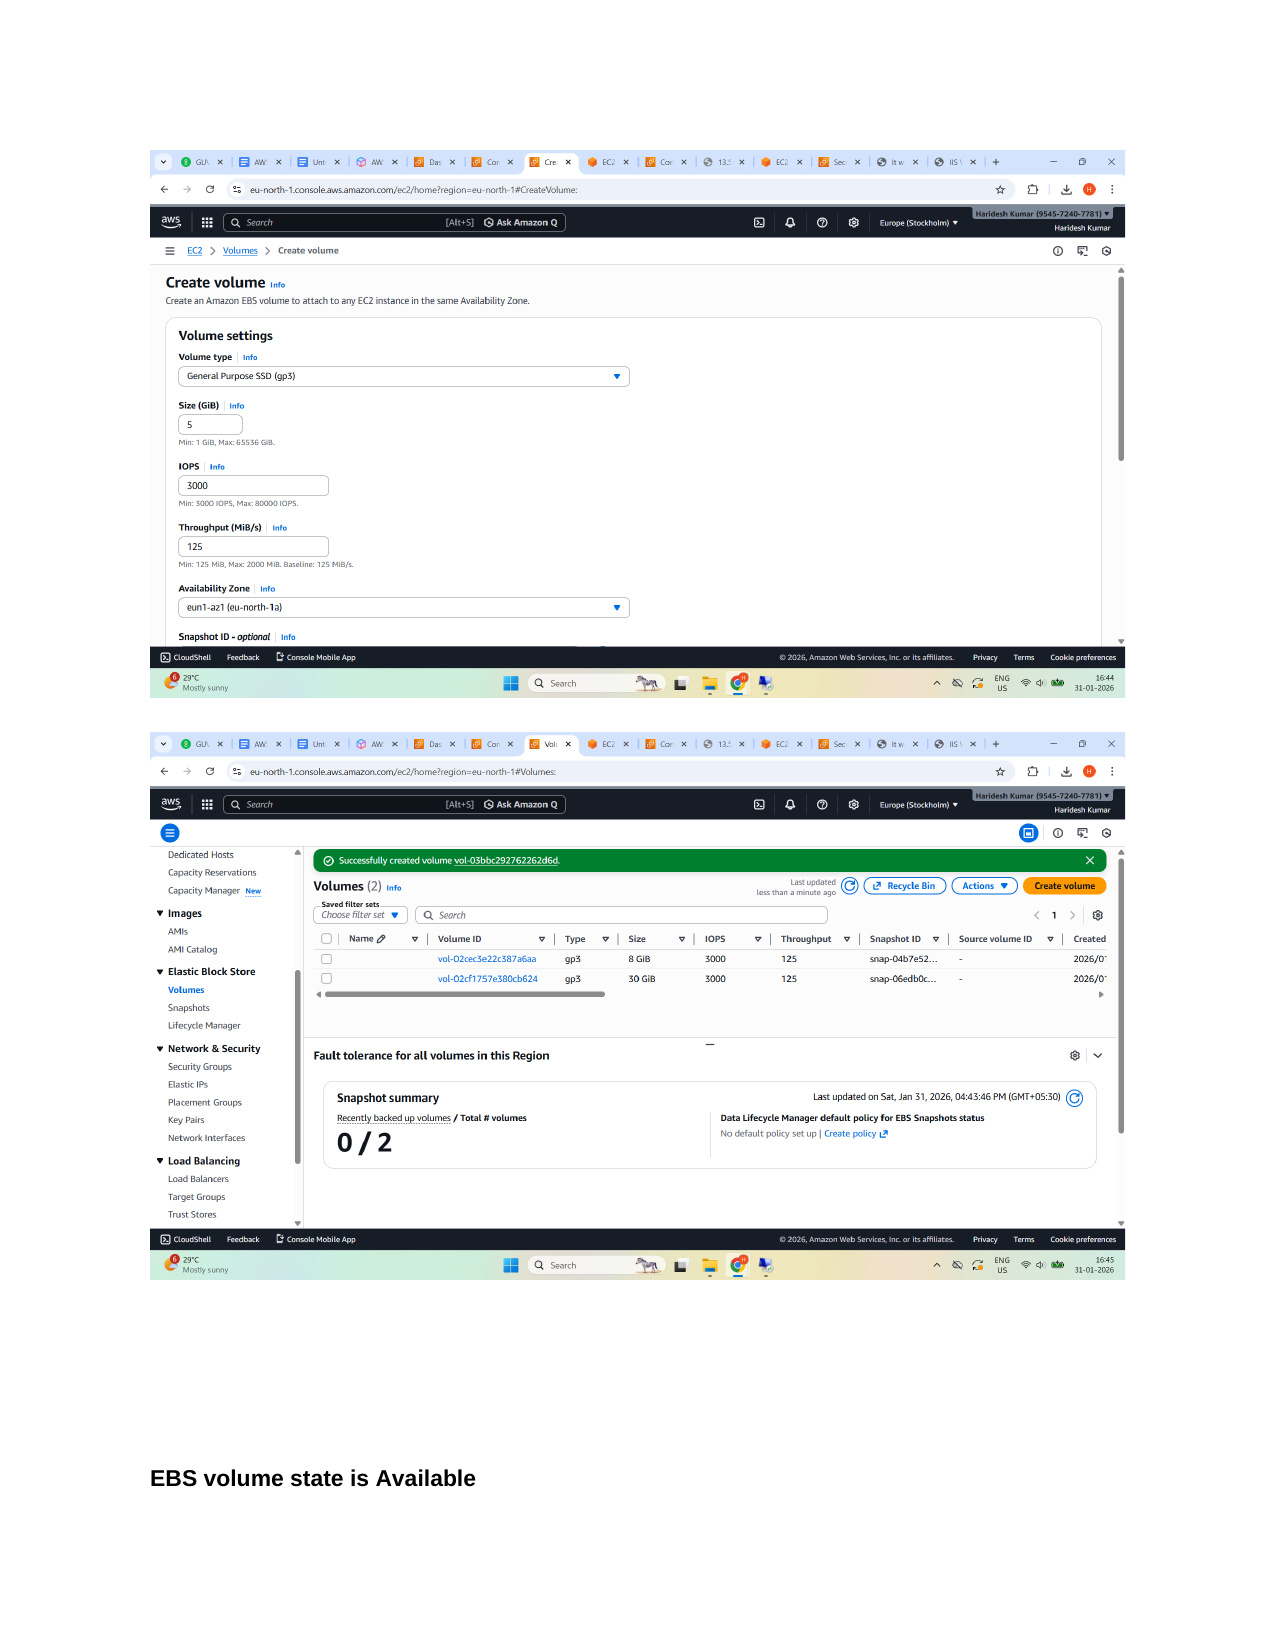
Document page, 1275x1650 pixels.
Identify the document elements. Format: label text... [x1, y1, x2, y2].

picture [150, 150, 1125, 698]
picture [150, 732, 1125, 1280]
text EBS volume state is Available [150, 1465, 1125, 1491]
